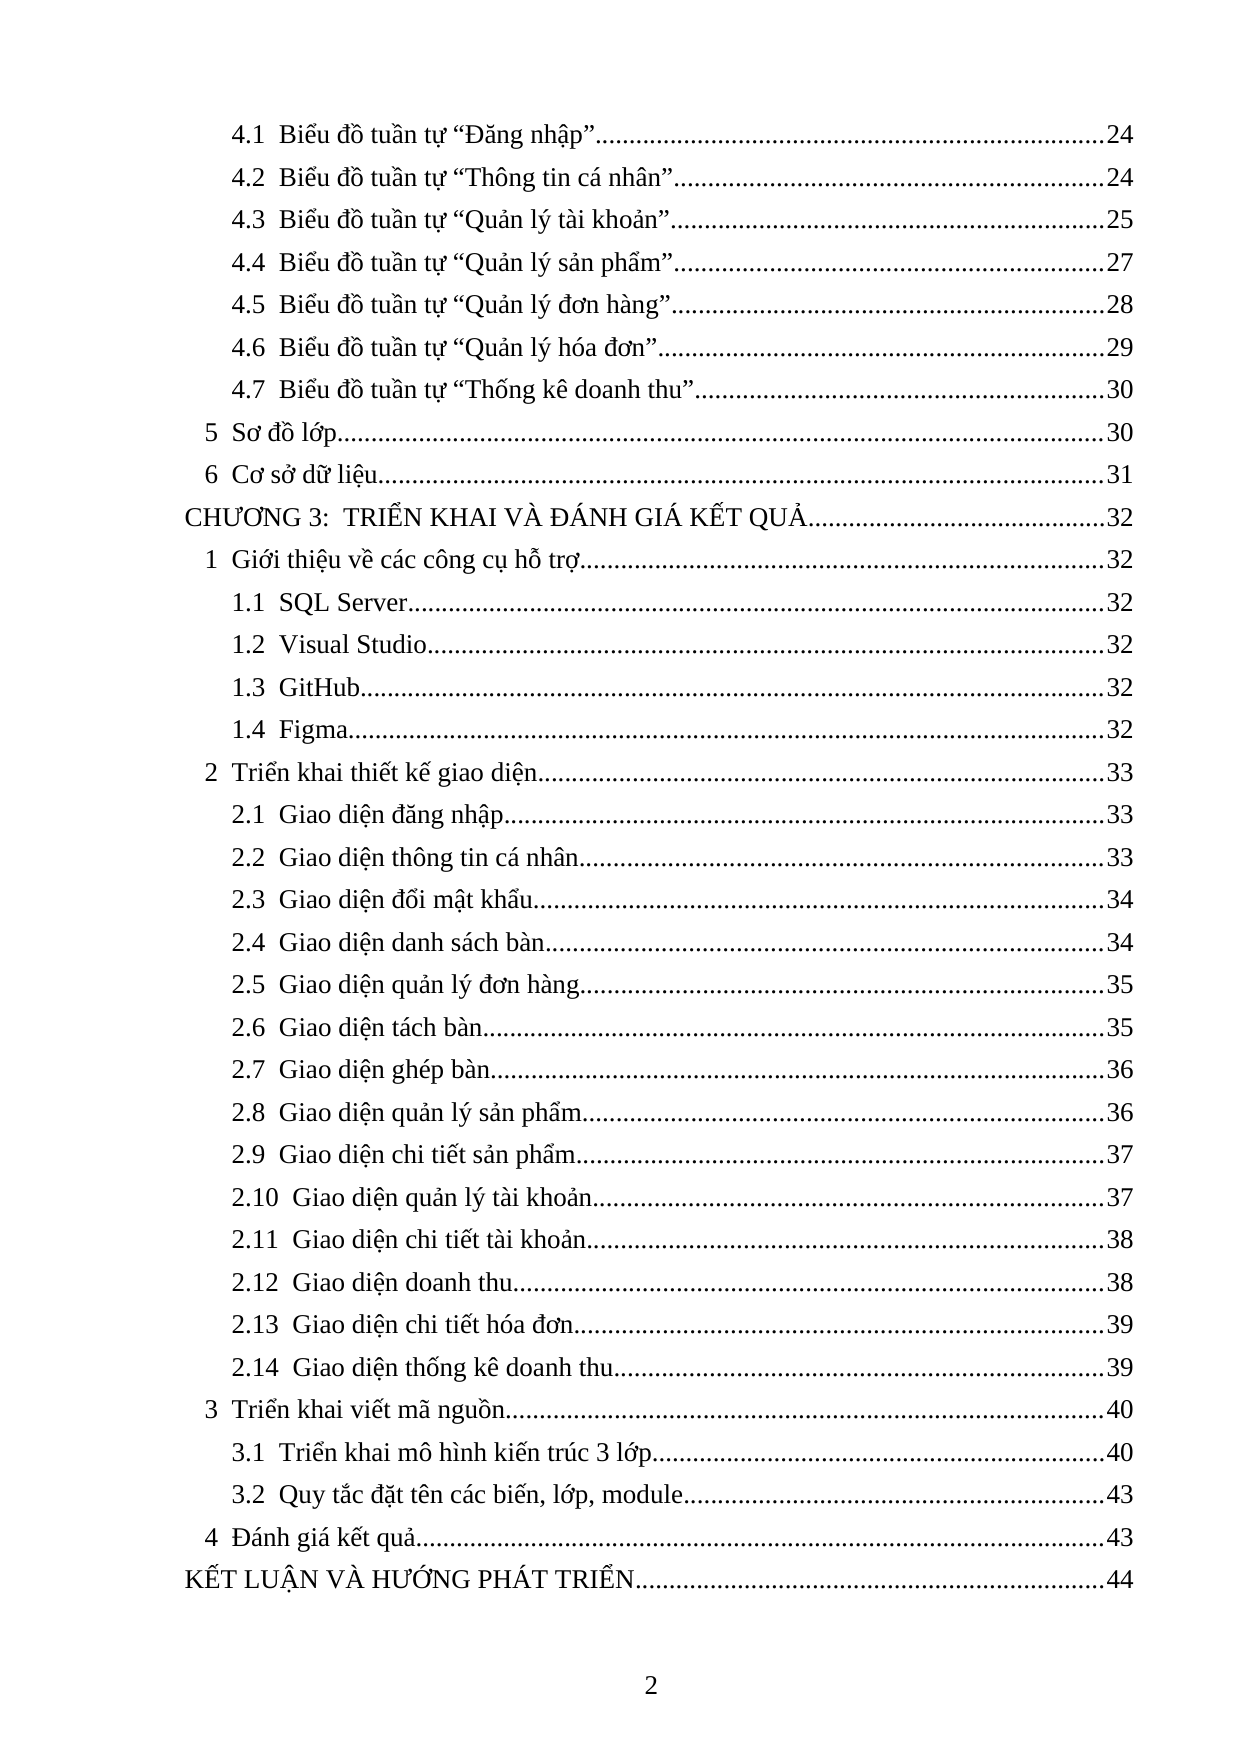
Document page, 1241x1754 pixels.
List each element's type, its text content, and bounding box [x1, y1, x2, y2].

text 2.2 Giao diện thông tin cá nhân 33 [231, 841, 1118, 872]
text 2.6 Giao diện tách bàn 35 [231, 1011, 1118, 1042]
text KẾT LUẬN VÀ HƯỚNG PHÁT TRIỂN 44 [184, 1563, 1118, 1594]
text 3.1 Triển khai mô hình kiến trúc 3 lớp 40 [231, 1436, 1118, 1467]
text 2.3 Giao diện đổi mật khẩu 34 [231, 883, 1118, 914]
text 2.8 Giao diện quản lý sản phẩm 36 [231, 1096, 1118, 1127]
text 2.1 Giao diện đăng nhập 33 [231, 798, 1118, 829]
text 1.1 SQL Server 32 [231, 586, 1118, 617]
text 4.3 Biểu đồ tuần tự “Quản lý tài khoản” 25 [231, 203, 1118, 234]
text 4.5 Biểu đồ tuần tự “Quản lý đơn hàng” 28 [231, 288, 1118, 319]
text 4.7 Biểu đồ tuần tự “Thống kê doanh thu” 30 [231, 373, 1118, 404]
text 1 Giới thiệu về các công cụ hỗ trợ 32 [204, 543, 1118, 574]
text 2.13 Giao diện chi tiết hóa đơn 39 [231, 1308, 1118, 1339]
text 5 Sơ đồ lớp 30 [204, 416, 1118, 447]
text 3.2 Quy tắc đặt tên các biến, lớp, module 43 [231, 1478, 1118, 1509]
text 1.4 Figma 32 [231, 713, 1118, 744]
text 4.2 Biểu đồ tuần tự “Thông tin cá nhân” 24 [231, 161, 1118, 192]
text 2.5 Giao diện quản lý đơn hàng 35 [231, 968, 1118, 999]
text 2.11 Giao diện chi tiết tài khoản 38 [231, 1223, 1118, 1254]
text 3 Triển khai viết mã nguồn 40 [204, 1393, 1118, 1424]
text 2.10 Giao diện quản lý tài khoản 37 [231, 1181, 1118, 1212]
text CHƯƠNG 3: TRIỂN KHAI VÀ ĐÁNH GIÁ KẾT QUẢ 32 [184, 501, 1118, 532]
text 4 Đánh giá kết quả 43 [204, 1521, 1118, 1552]
text 2.14 Giao diện thống kê doanh thu 39 [231, 1351, 1118, 1382]
text 2.4 Giao diện danh sách bàn 34 [231, 926, 1118, 957]
text 6 Cơ sở dữ liệu 31 [204, 458, 1118, 489]
text 2.7 Giao diện ghép bàn 36 [231, 1053, 1118, 1084]
text 1.2 Visual Studio 32 [231, 628, 1118, 659]
text 2.9 Giao diện chi tiết sản phẩm 37 [231, 1138, 1118, 1169]
text 2.12 Giao diện doanh thu 38 [231, 1266, 1118, 1297]
text 2 Triển khai thiết kế giao diện 33 [204, 756, 1118, 787]
text 4.1 Biểu đồ tuần tự “Đăng nhập” 24 [231, 118, 1118, 149]
text 1.3 GitHub 32 [231, 671, 1118, 702]
text 4.4 Biểu đồ tuần tự “Quản lý sản phẩm” 27 [231, 246, 1118, 277]
text 4.6 Biểu đồ tuần tự “Quản lý hóa đơn” 29 [231, 331, 1118, 362]
